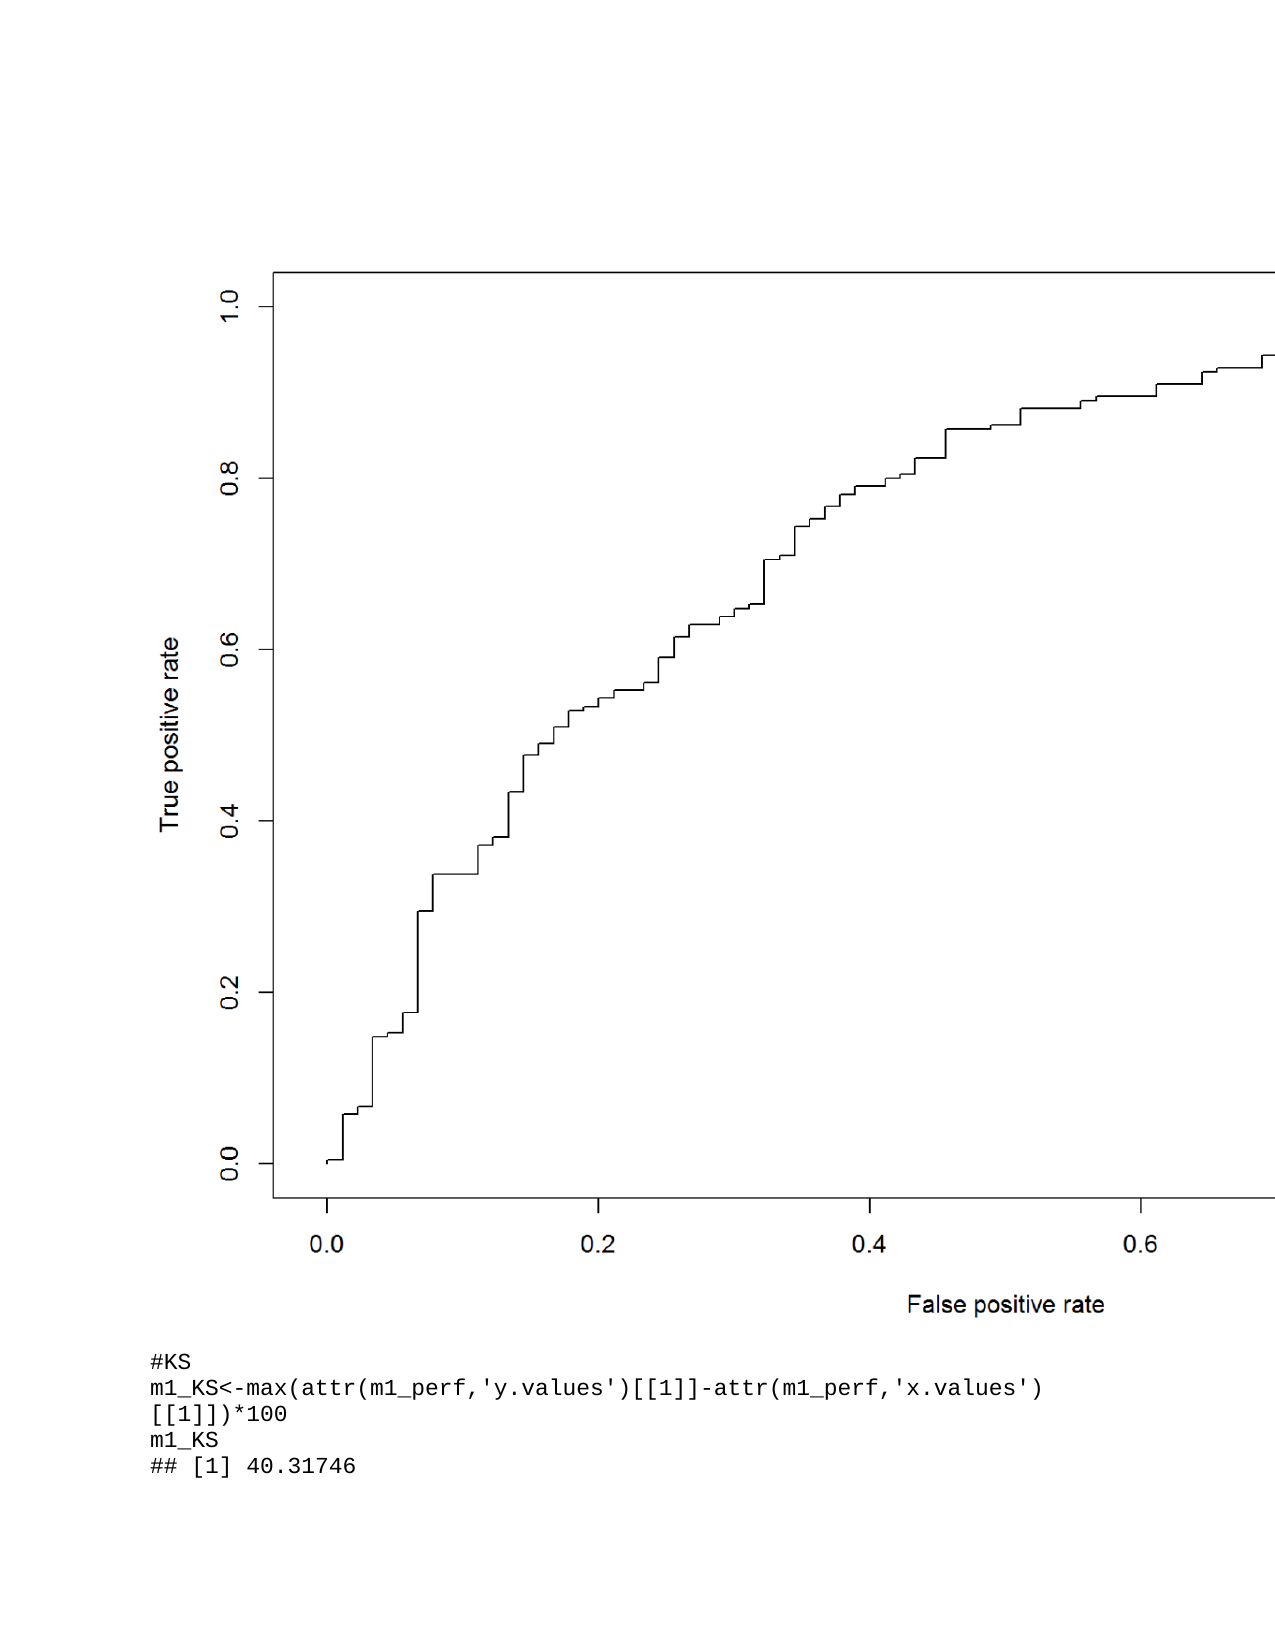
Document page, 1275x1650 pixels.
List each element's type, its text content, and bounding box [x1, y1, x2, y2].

text #KS m1_KS<-max(attr(m1_perf,'y.values')[[1]]-attr(m1_perf,'x.values')[[1]])*100 m1_KS [150, 1351, 1125, 1454]
picture [150, 150, 1275, 1351]
text ## [1] 40.31746 [150, 1454, 1125, 1480]
